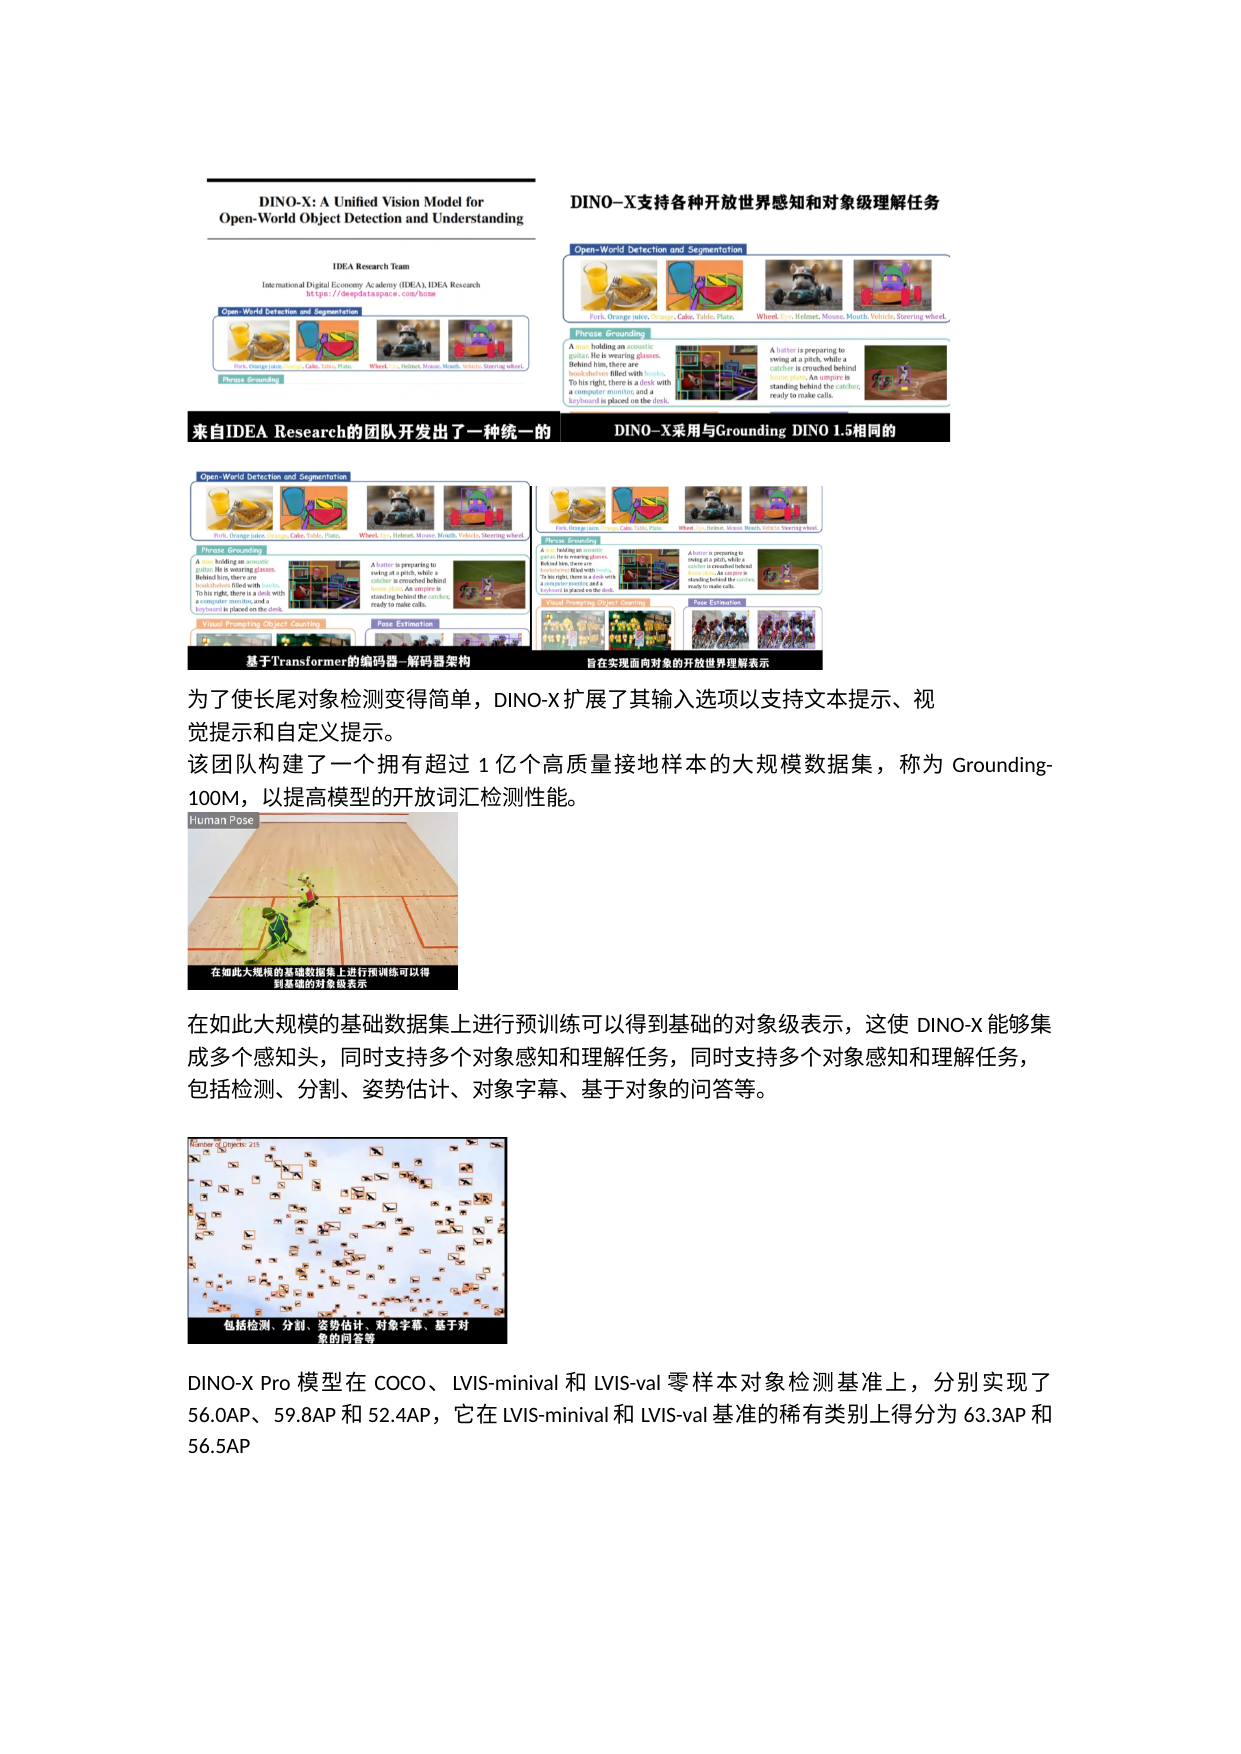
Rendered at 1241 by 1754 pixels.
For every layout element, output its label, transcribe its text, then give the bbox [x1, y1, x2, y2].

text 包括检测、分割、姿势估计、对象字幕、基于对象的问答等。 [187, 1072, 1053, 1104]
picture [187, 812, 458, 990]
picture [187, 1137, 508, 1344]
text 该团队构建了一个拥有超过1亿个高质量接地样本的大规模数据集，称为Grounding-100M，以提高模型的开放词汇检测性能。 [187, 747, 1053, 812]
picture [187, 174, 951, 442]
text 在如此大规模的基础数据集上进行预训练可以得到基础的对象级表示，这使DINO-X能够集成多个感知头，同时支持多个对象感知和理解任务，同时支持多个对象感知和理解任务， [187, 1007, 1053, 1072]
text 为了使长尾对象检测变得简单，DINO-X扩展了其输入选项以支持文本提示、视 [187, 682, 1053, 714]
picture [187, 466, 823, 670]
text 觉提示和自定义提示。 [187, 714, 1053, 747]
text DINO-X Pro模型在COCO、LVIS-minival和LVIS-val零样本对象检测基准上，分别实现了56.0AP、59.8AP和52.4AP，它在LVIS-minival和LVIS-val基准的稀有类别上得分为63.3AP和56.5AP [187, 1364, 1053, 1462]
